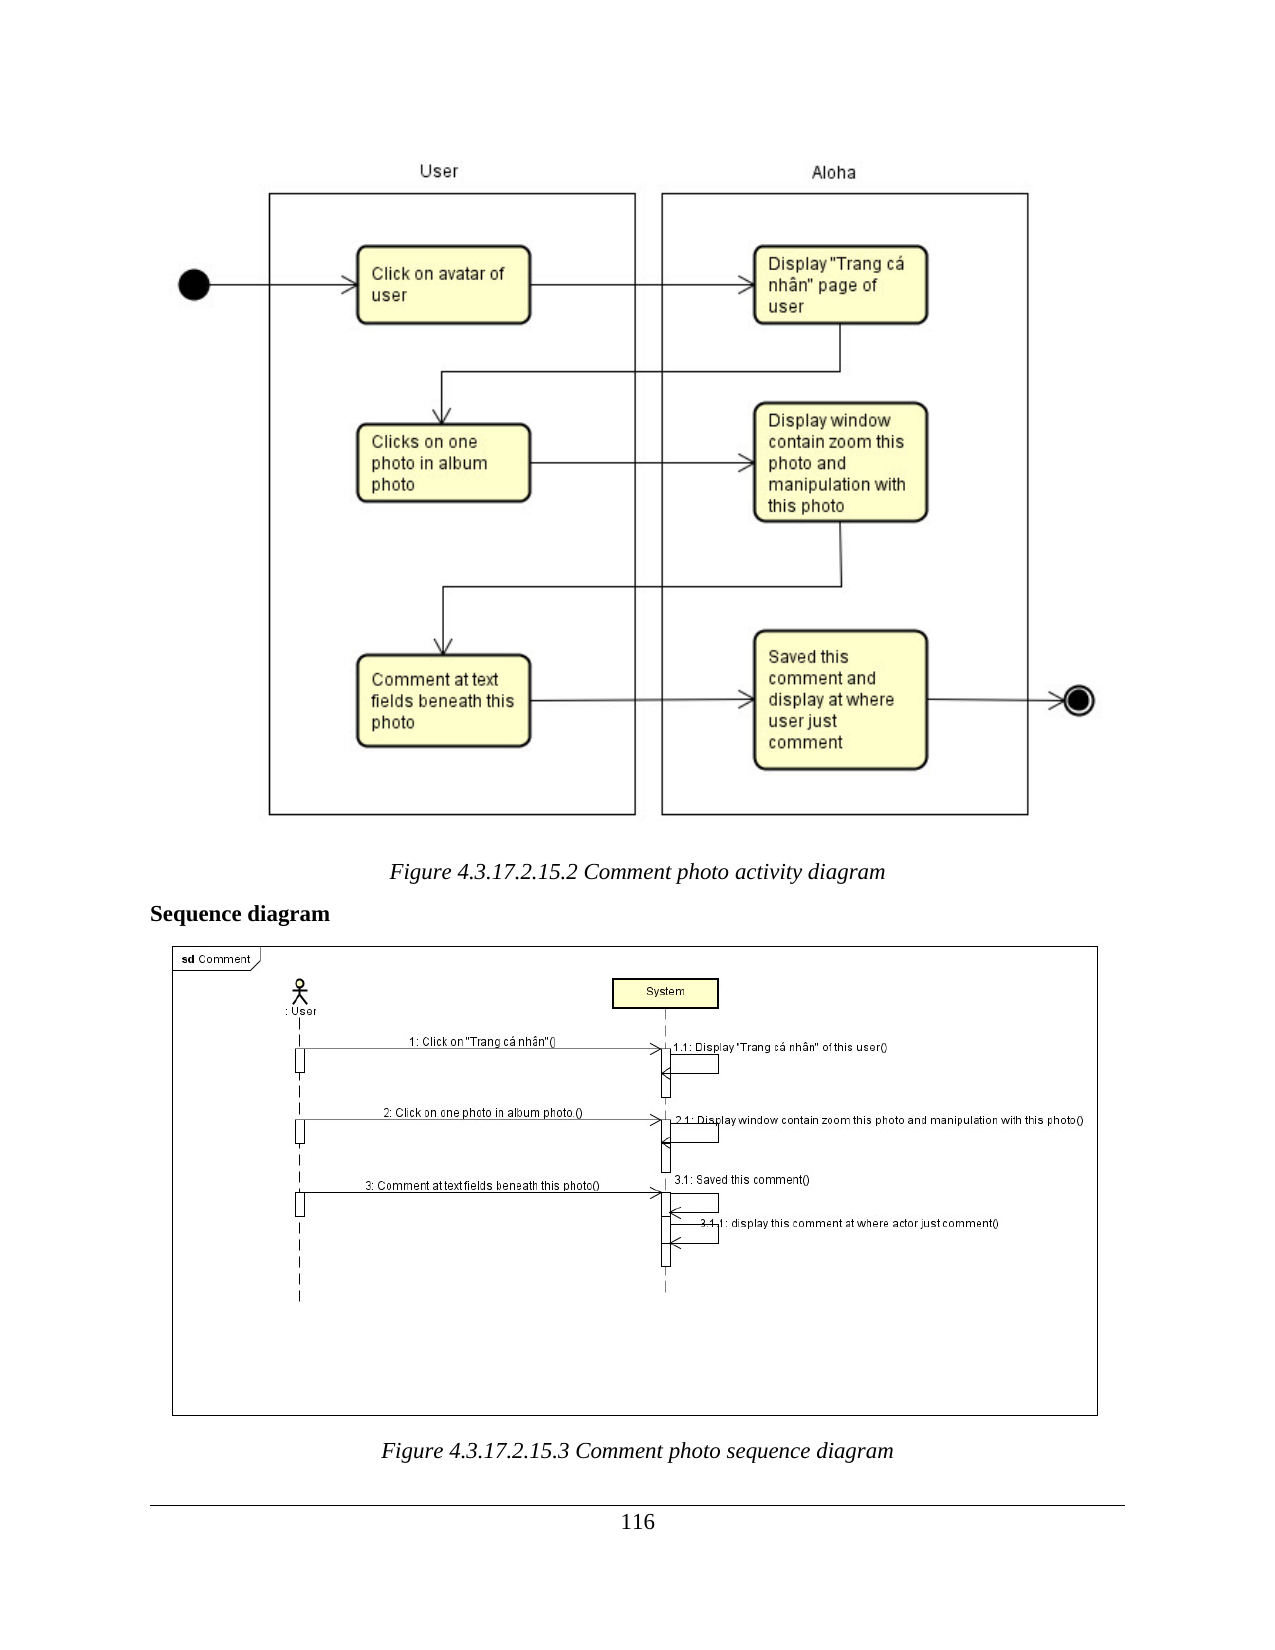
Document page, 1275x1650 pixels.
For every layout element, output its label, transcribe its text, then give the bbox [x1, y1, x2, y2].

picture [168, 941, 1107, 1423]
picture [168, 150, 1107, 844]
text Figure 4.3.17.2.15.3 Comment photo sequence diagram [150, 1437, 1125, 1464]
text Sequence diagram [150, 900, 1125, 926]
text Figure 4.3.17.2.15.2 Comment photo activity diagram [150, 858, 1125, 885]
